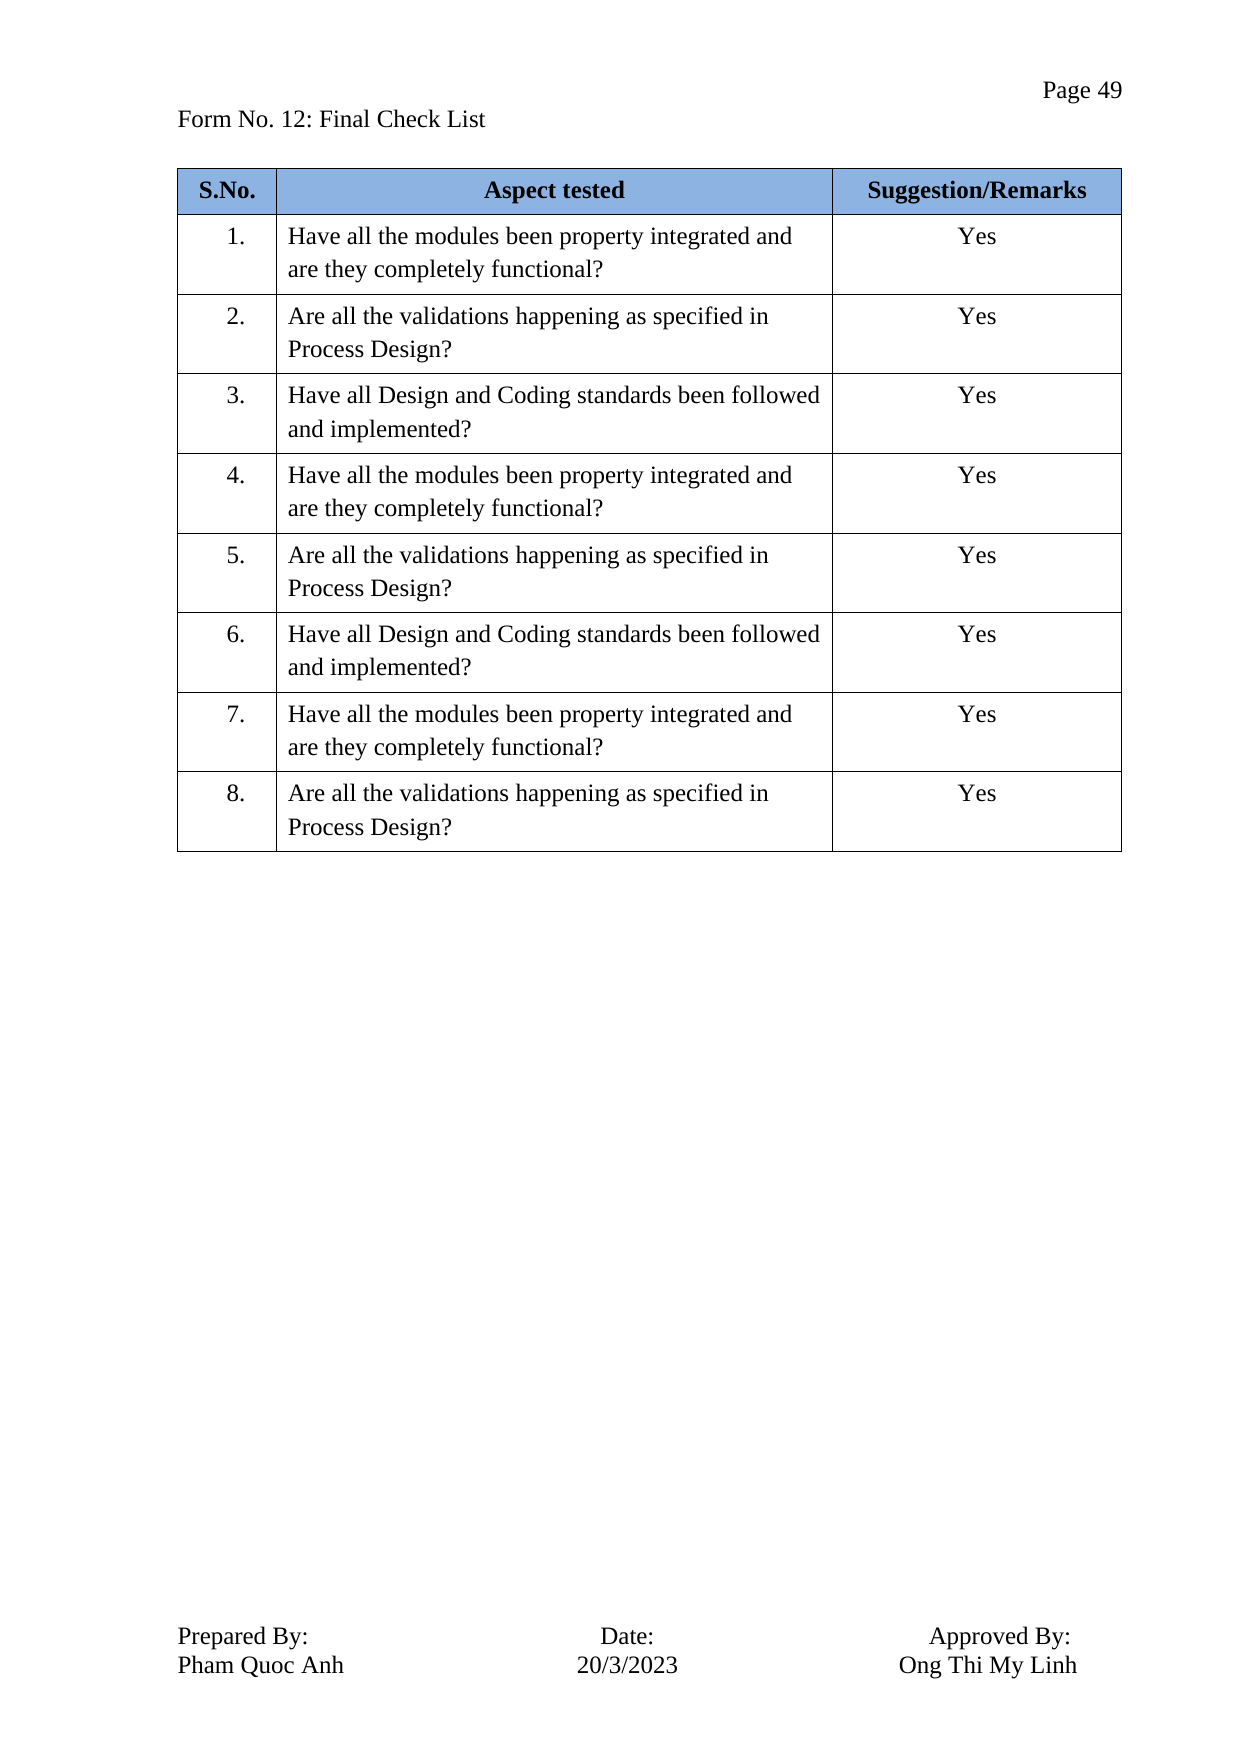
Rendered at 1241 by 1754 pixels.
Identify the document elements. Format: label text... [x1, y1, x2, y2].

table_cell [178, 374, 276, 453]
table_cell Have all the modules been property integrated and are they completely functional? [277, 454, 832, 532]
table_cell [178, 295, 276, 373]
table_cell [178, 613, 276, 692]
table_cell [178, 454, 276, 532]
table_cell Have all the modules been property integrated and are they completely functional? [277, 215, 832, 294]
table_cell Yes [833, 693, 1121, 771]
table_cell [178, 772, 276, 851]
table_cell Yes [833, 295, 1121, 373]
table_cell Yes [833, 613, 1121, 692]
table_cell Are all the validations happening as specified in Process Design? [277, 772, 832, 851]
table_cell Yes [833, 215, 1121, 294]
table_cell [178, 693, 276, 771]
table_cell Yes [833, 374, 1121, 453]
table_header S.No. [178, 169, 276, 214]
table_cell Yes [833, 454, 1121, 532]
table_cell Are all the validations happening as specified in Process Design? [277, 295, 832, 373]
table_cell Yes [833, 534, 1121, 612]
table_cell [178, 534, 276, 612]
table_header Suggestion/Remarks [833, 169, 1121, 214]
table_cell Have all the modules been property integrated and are they completely functional? [277, 693, 832, 771]
table_cell [178, 215, 276, 294]
table_cell Have all Design and Coding standards been followed and implemented? [277, 613, 832, 692]
table_cell Have all Design and Coding standards been followed and implemented? [277, 374, 832, 453]
table_cell Are all the validations happening as specified in Process Design? [277, 534, 832, 612]
table_cell Yes [833, 772, 1121, 851]
table_header Aspect tested [277, 169, 832, 214]
